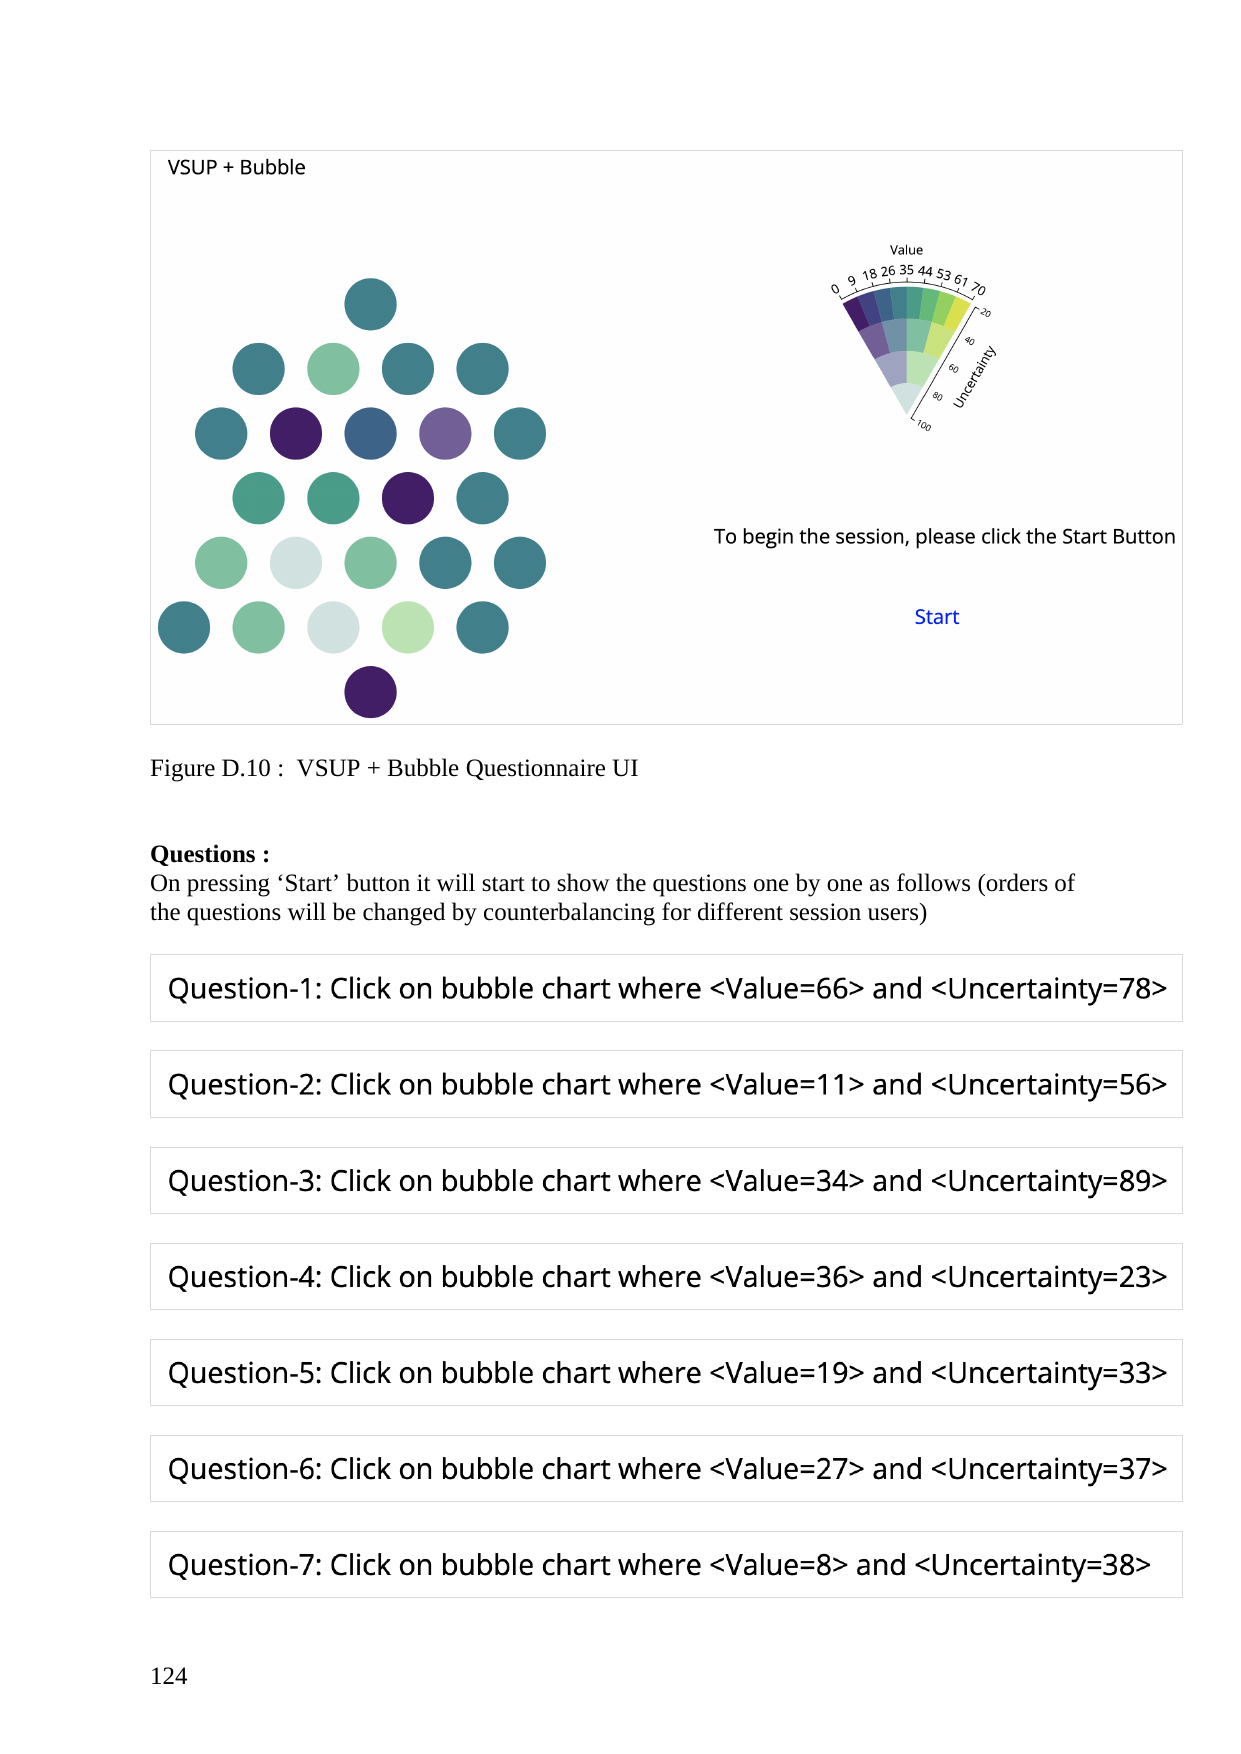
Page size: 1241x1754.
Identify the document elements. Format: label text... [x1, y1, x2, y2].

picture [151, 1532, 1182, 1597]
picture [151, 955, 1182, 1021]
text Figure D.10 : VSUP + Bubble Questionnaire UI [150, 725, 1090, 782]
picture [151, 151, 1182, 724]
text On pressing ‘Start’ button it will start to show the questions one by one as follows (orders of the questions will be changed by counterbalancing for different session users) [150, 868, 1090, 926]
text Questions : [150, 839, 1090, 868]
picture [151, 1051, 1182, 1117]
picture [151, 1148, 1182, 1213]
picture [151, 1340, 1182, 1405]
picture [151, 1436, 1182, 1501]
picture [151, 1244, 1182, 1309]
